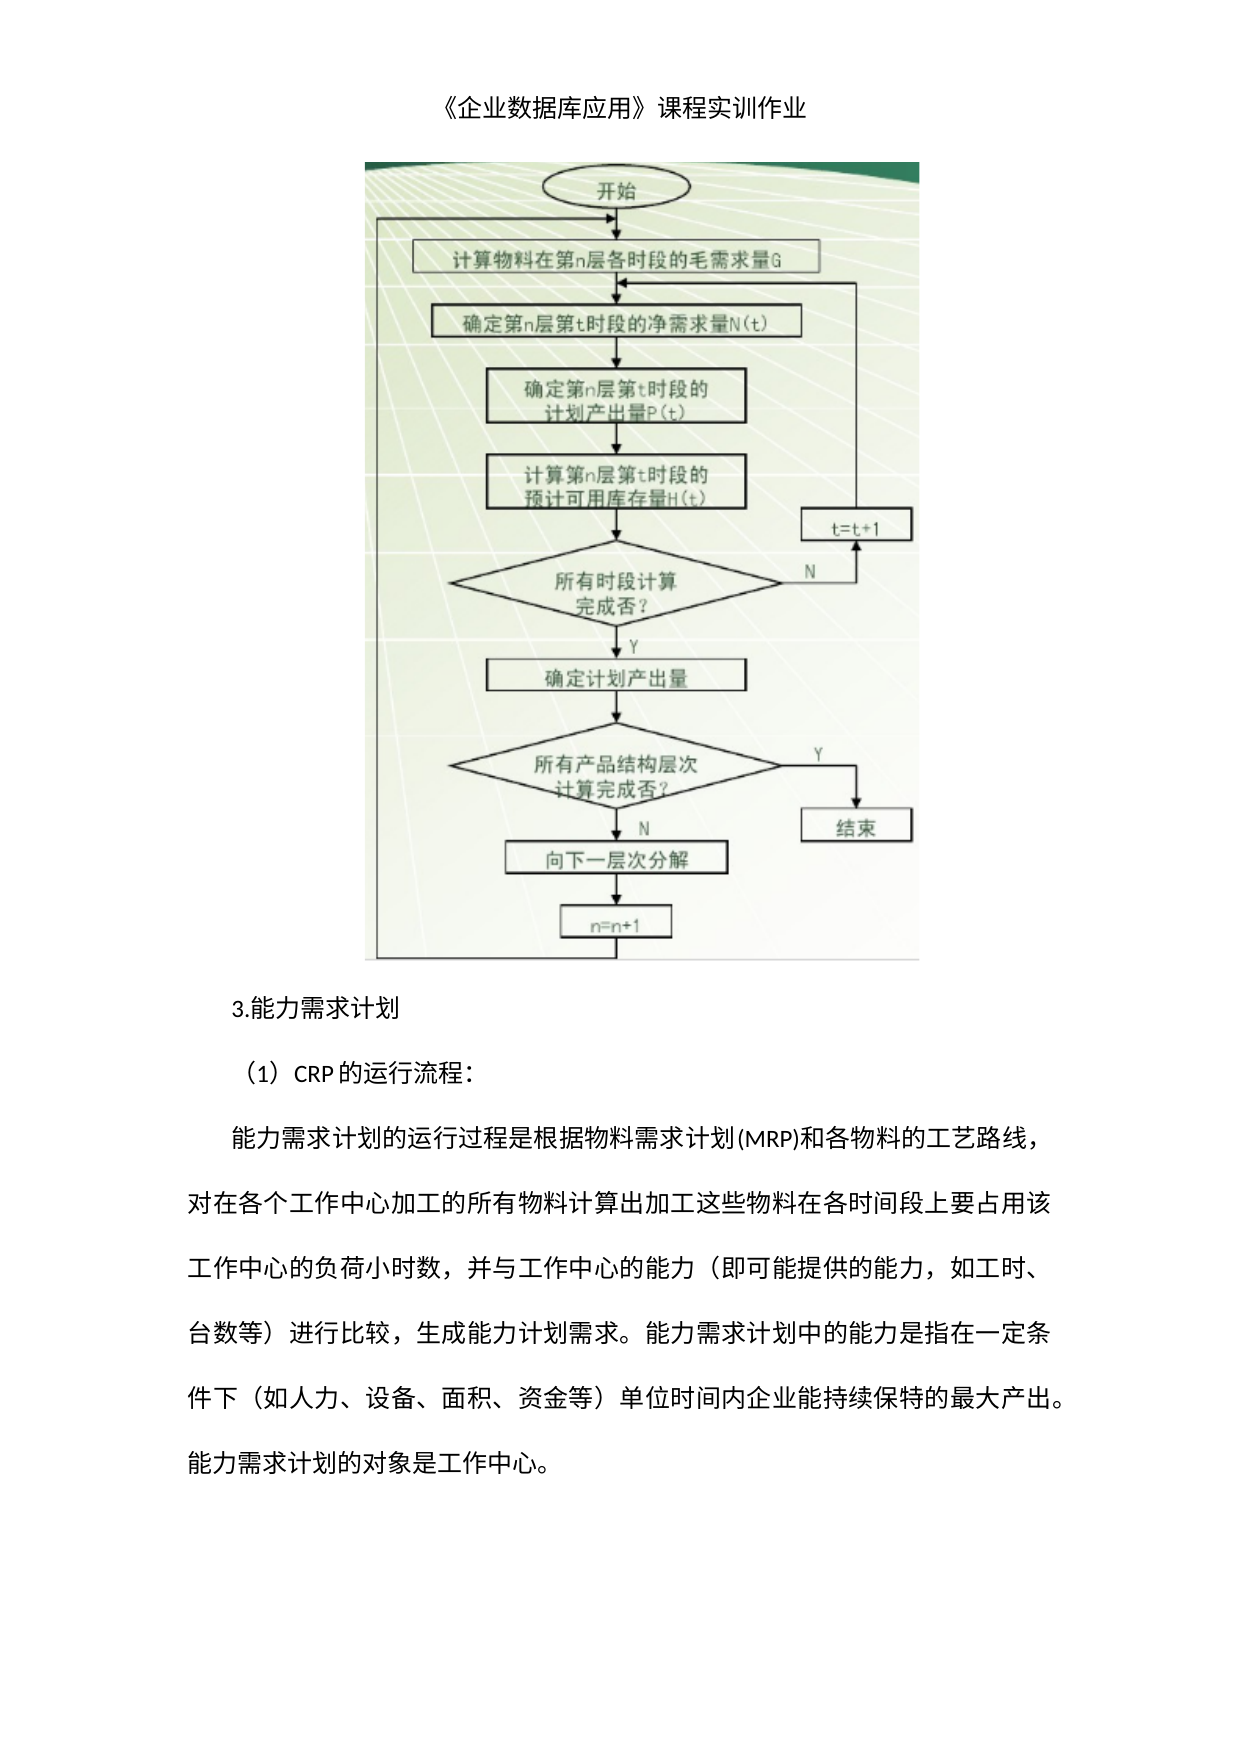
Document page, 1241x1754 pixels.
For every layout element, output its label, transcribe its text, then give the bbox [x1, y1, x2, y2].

text （1）CRP的运行流程： [187, 1039, 1053, 1104]
text 3.能力需求计划 [187, 974, 1053, 1039]
picture [364, 162, 920, 967]
text 能力需求计划的运行过程是根据物料需求计划(MRP)和各物料的工艺路线，对在各个工作中心加工的所有物料计算出加工这些物料在各时间段上要占用该工作中心的负荷小时数，并与工作中心的能力（即可能提供的能力，如工时、台数等）进行比较，生成能力计划需求。能力需求计划中的能力是指在一定条件下（如人力、设备、面积、资金等）单位时间内企业能持续保特的最大产出。能力需求计划的对象是工作中心。 [187, 1104, 1053, 1494]
